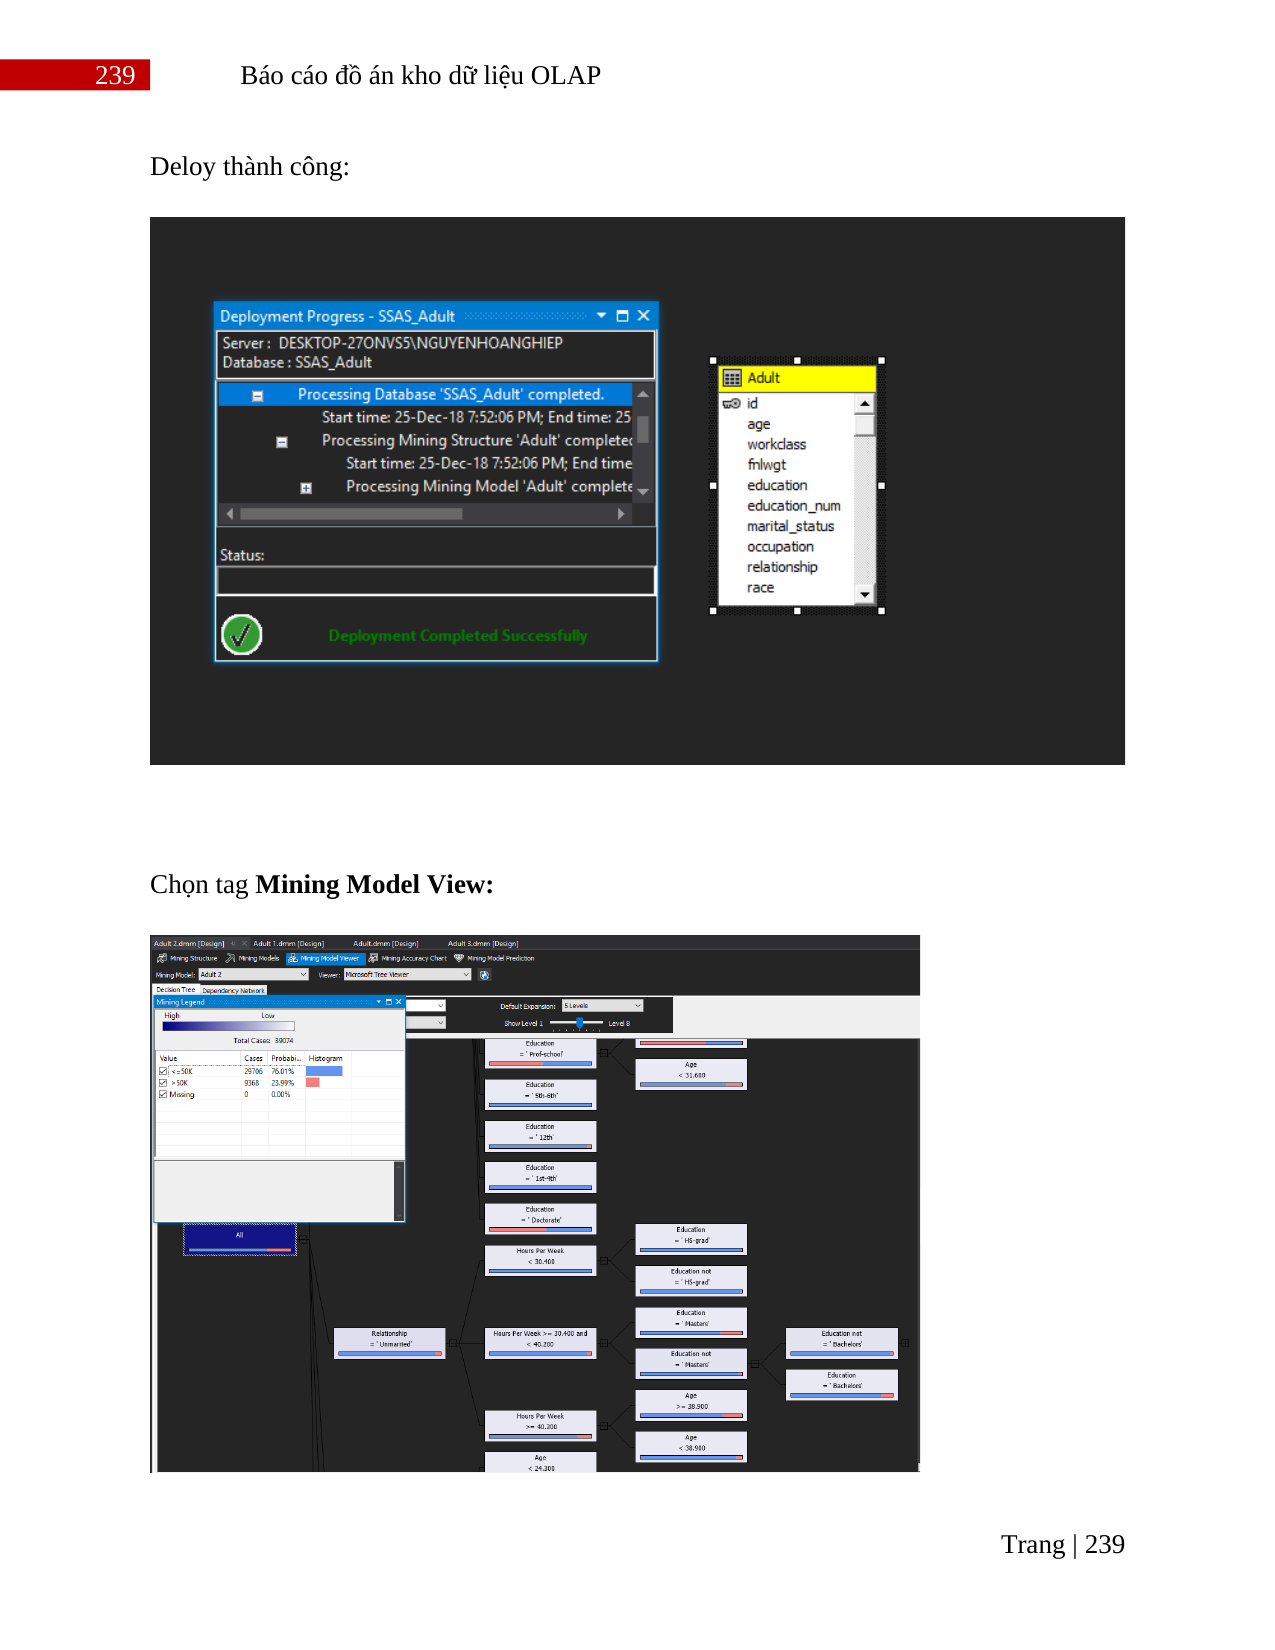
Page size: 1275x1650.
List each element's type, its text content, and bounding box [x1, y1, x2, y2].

text Chọn tag Mining Model View: [150, 868, 1125, 899]
text Deloy thành công: [150, 150, 1125, 181]
picture [150, 217, 1125, 765]
picture [150, 935, 921, 1473]
